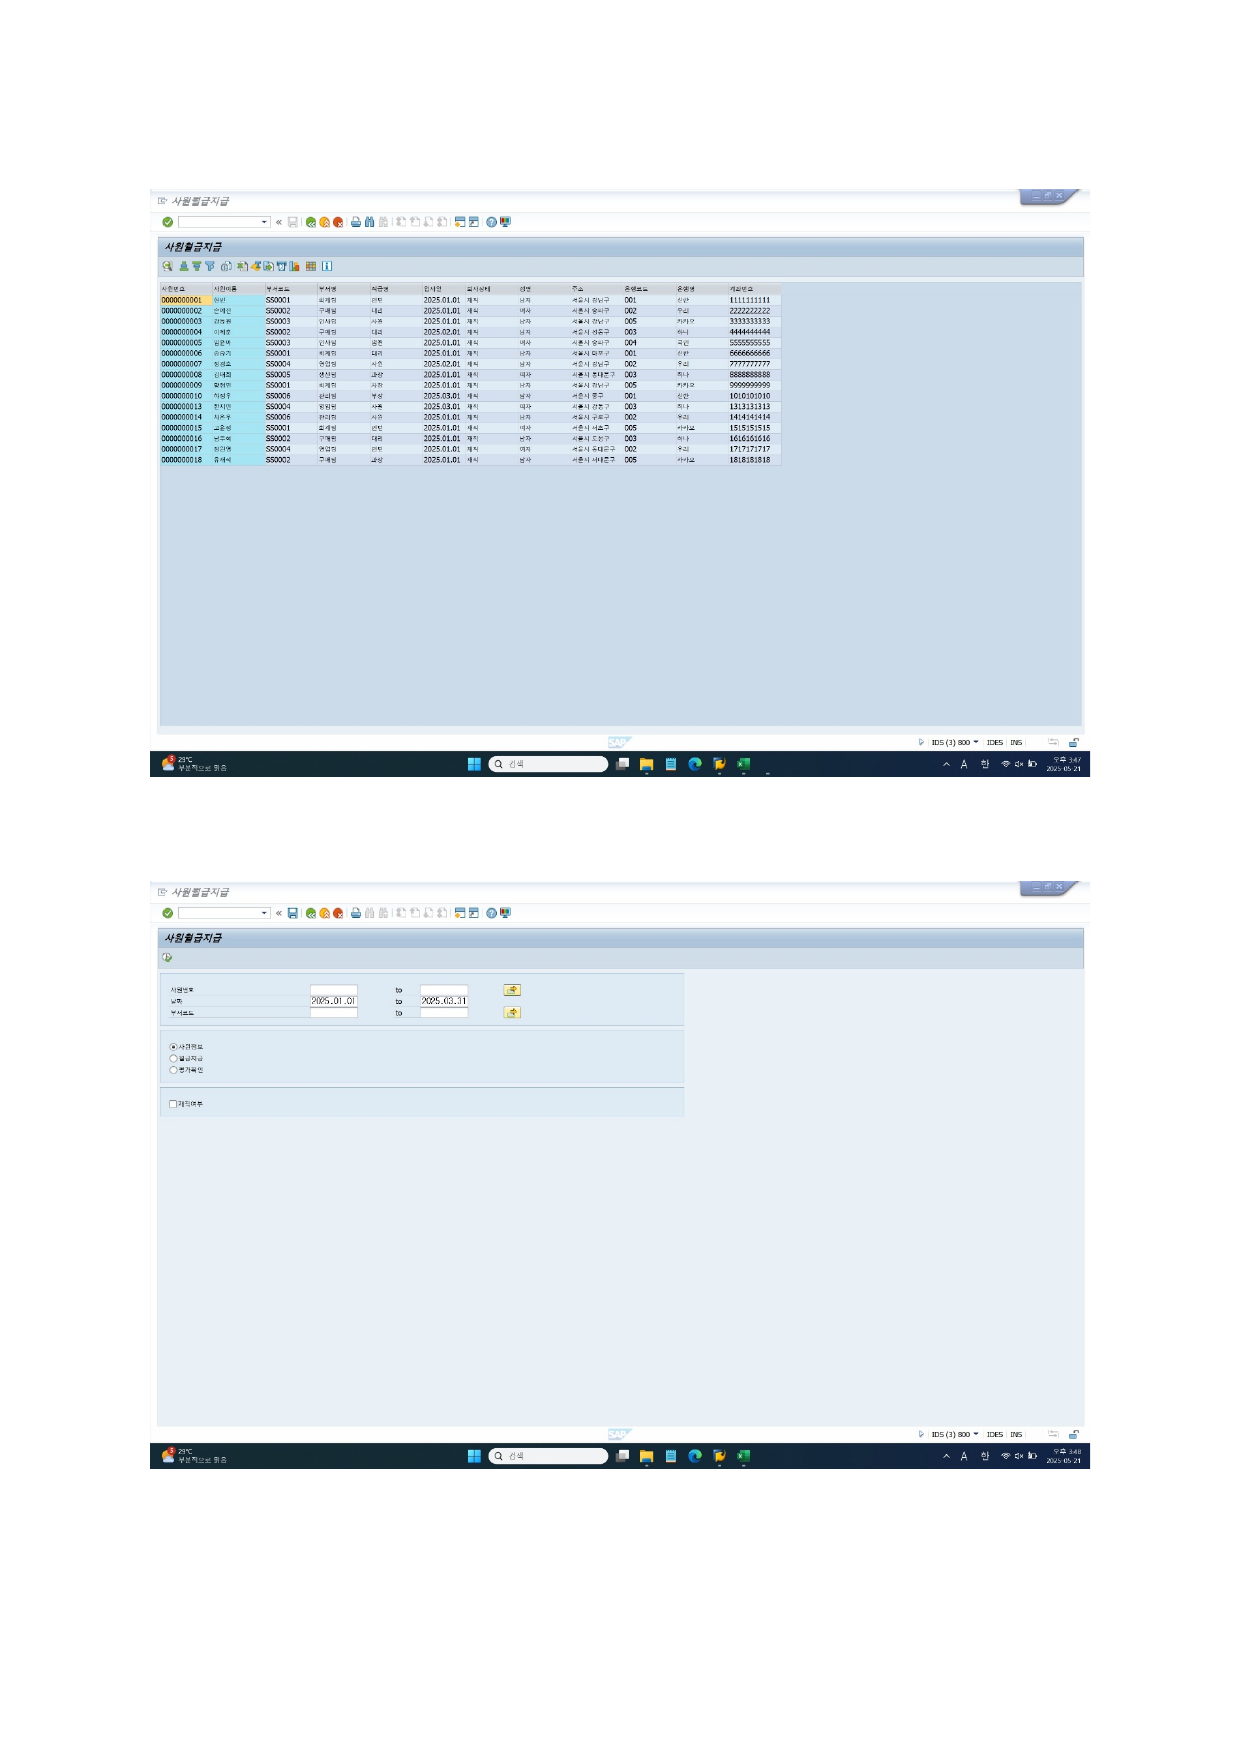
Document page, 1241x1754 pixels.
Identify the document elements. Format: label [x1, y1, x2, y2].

picture [150, 881, 1091, 1469]
picture [150, 189, 1091, 777]
